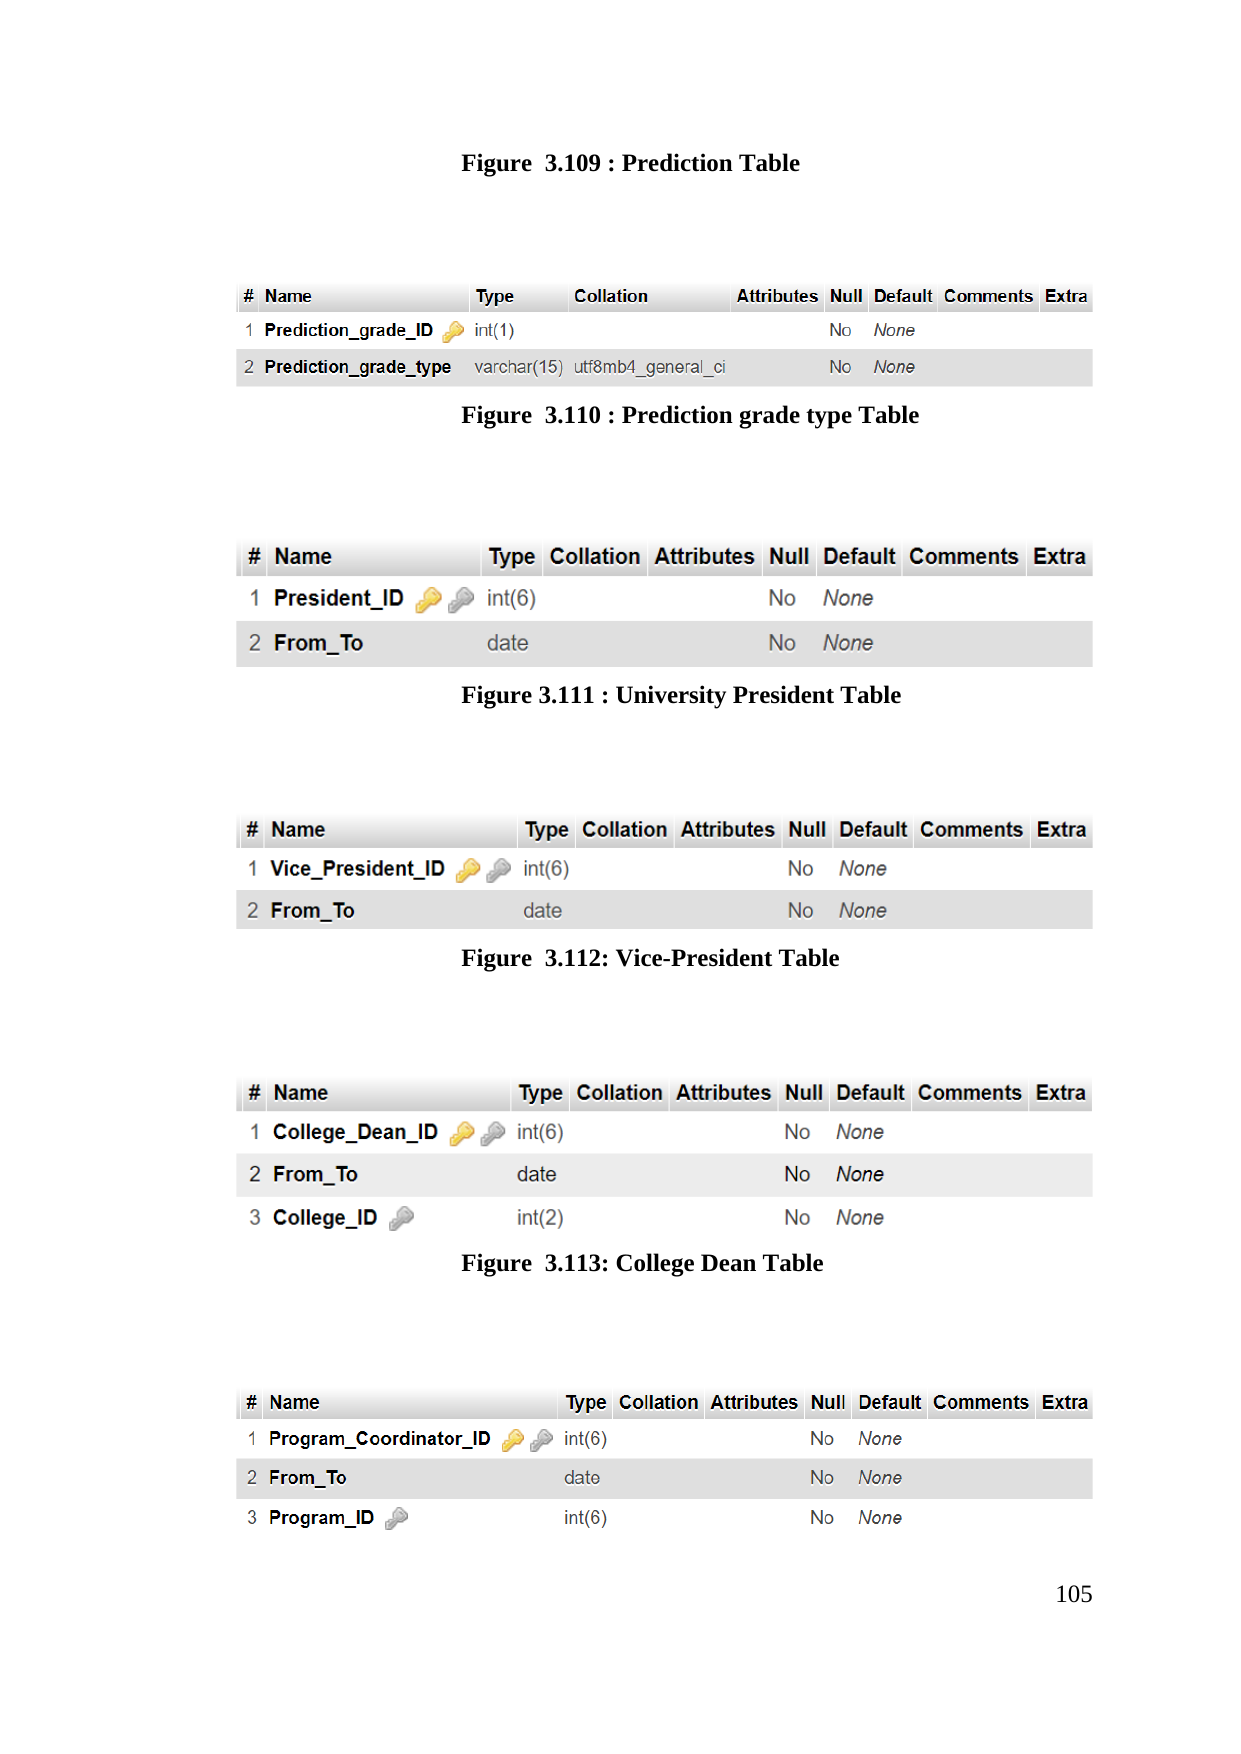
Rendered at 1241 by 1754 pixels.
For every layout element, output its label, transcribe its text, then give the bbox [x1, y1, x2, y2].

picture [236, 810, 1093, 929]
picture [236, 277, 1093, 387]
picture [236, 1377, 1093, 1541]
picture [236, 1072, 1093, 1234]
picture [236, 530, 1093, 667]
